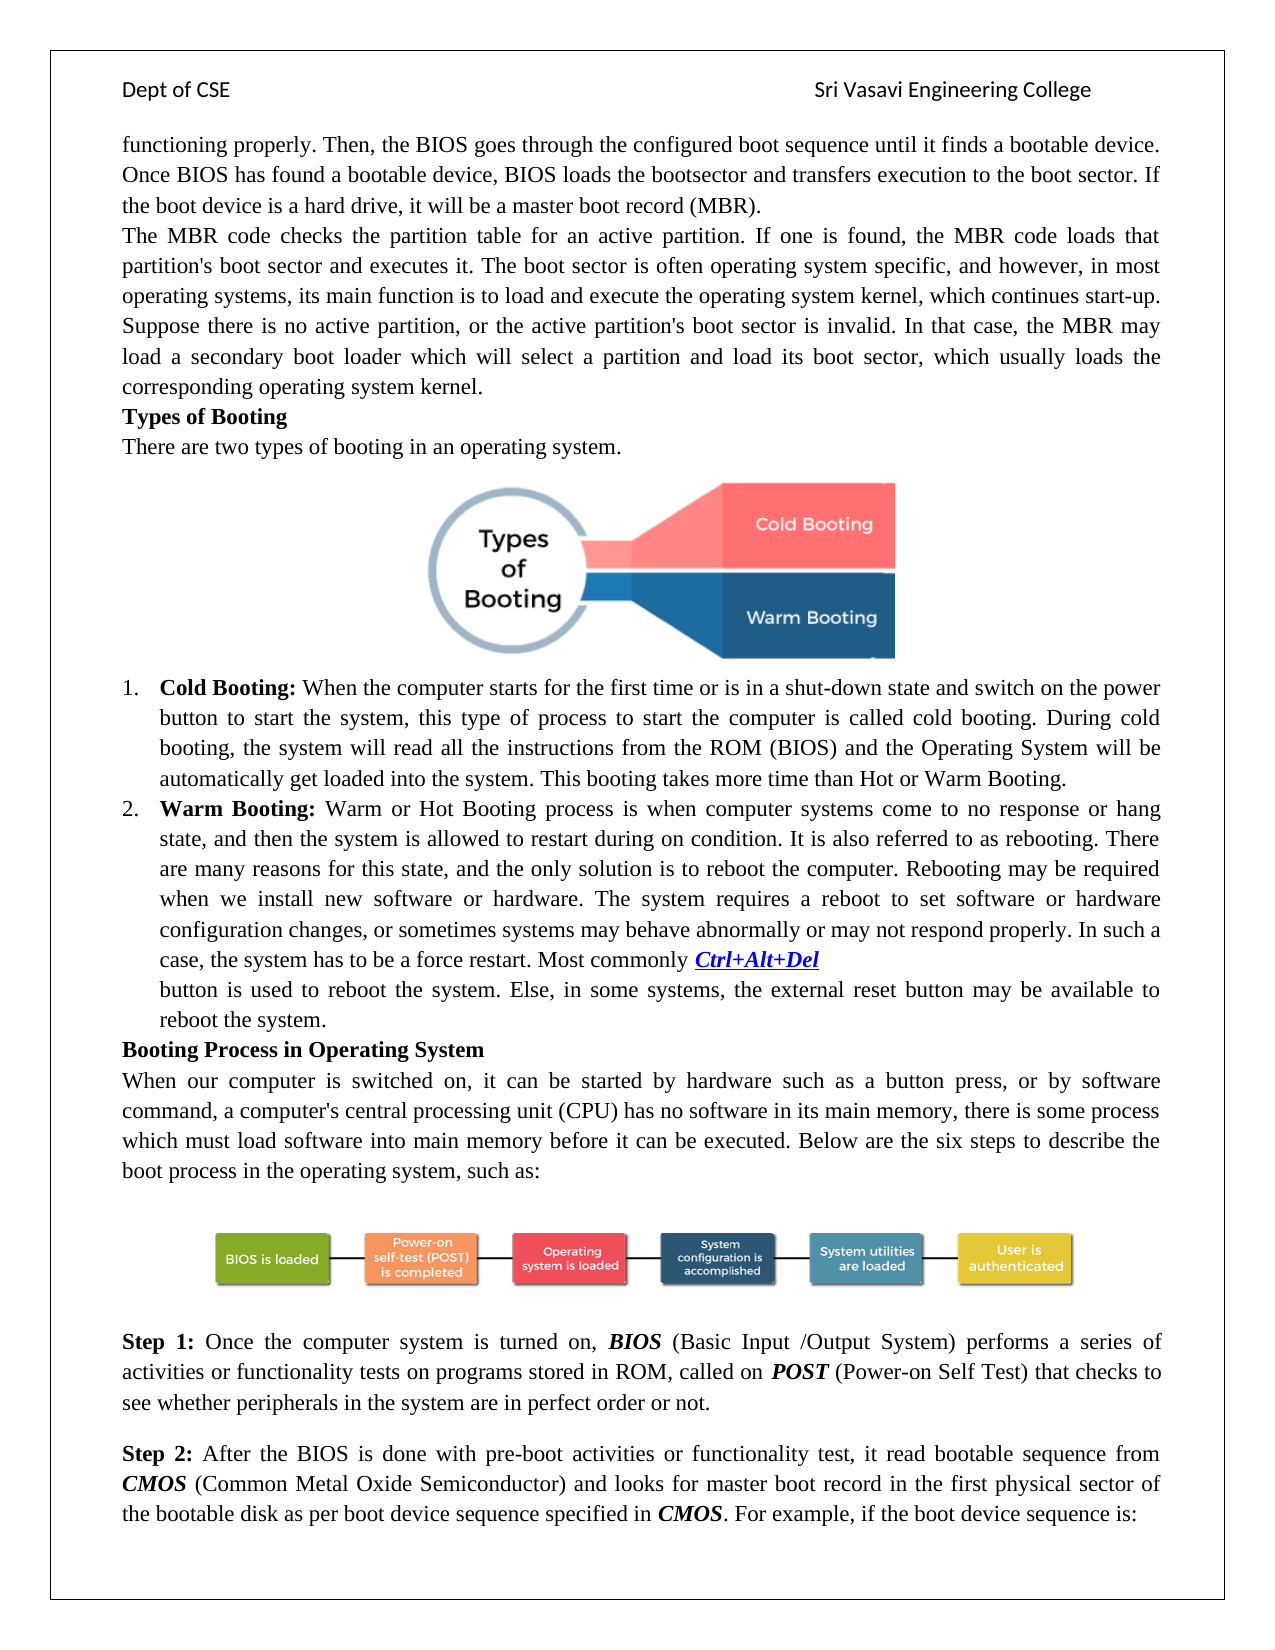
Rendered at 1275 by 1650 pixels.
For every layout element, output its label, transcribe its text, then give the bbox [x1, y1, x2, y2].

picture [197, 1208, 1087, 1304]
list Cold Booting: When the computer starts for the first time or is in a shut-down state and switch on the power button to start the system, this type of process to start the computer is called cold booting. During cold booting, the system will read all the instructions from the ROM (BIOS) and the Operating System will be automatically get loaded into the system. This booting takes more time than Hot or Warm Booting. [122, 674, 1162, 791]
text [122, 131, 1162, 218]
list Warm Booting: Warm or Hot Booting process is when computer systems come to no response or hang state, and then the system is allowed to restart during on condition. It is also referred to as rebooting. There are many reasons for this state, and the only solution is to reboot the computer. Rebooting may be required when we install new software or hardware. The system requires a reboot to set software or hardware configuration changes, or sometimes systems may behave abnormally or may not respond properly. In such a case, the system has to be a force restart. Most commonly Ctrl+Alt+Del [122, 795, 1162, 972]
text button is used to reboot the system. Else, in some systems, the external reset button may be available to reboot the system. [159, 976, 1162, 1033]
text Step 2: After the BIOS is done with pre-boot activities or functionality test, it read bootable sequence from CMOS (Common Metal Oxide Semiconductor) and looks for master boot record in the first physical sector of the bootable disk as per boot device sequence specified in CMOS. For example, if the boot device sequence is: [122, 1440, 1162, 1526]
text Types of Booting [122, 403, 1162, 429]
text There are two types of booting in an operating system. [122, 433, 1162, 460]
text Step 1: Once the computer system is turned on, BIOS (Basic Input /Output System) performs a series of activities or functionality tests on programs stored in ROM, called on POST (Power-on Self Test) that checks to see whether peripherals in the system are in perfect order or not. [122, 1328, 1162, 1415]
text When our computer is switched on, it can be started by hardware such as a button press, or by software command, a computer's central processing unit (CPU) has no software in its main memory, there is some process which must load software into main memory before it can be executed. Below are the six steps to describe the boot process in the operating system, such as: [122, 1067, 1162, 1184]
picture [389, 463, 895, 670]
text The MBR code checks the partition table for an active partition. If one is found, the MBR code loads that partition's boot sector and executes it. The boot sector is often operating system specific, and however, in most operating systems, its main function is to load and execute the operating system kernel, which continues start-up. Suppose there is no active partition, or the active partition's boot sector is invalid. In that case, the MBR may load a secondary boot loader which will select a partition and load its boot sector, which usually loads the corresponding operating system kernel. [122, 222, 1162, 399]
subtitle Booting Process in Operating System [122, 1037, 1162, 1063]
